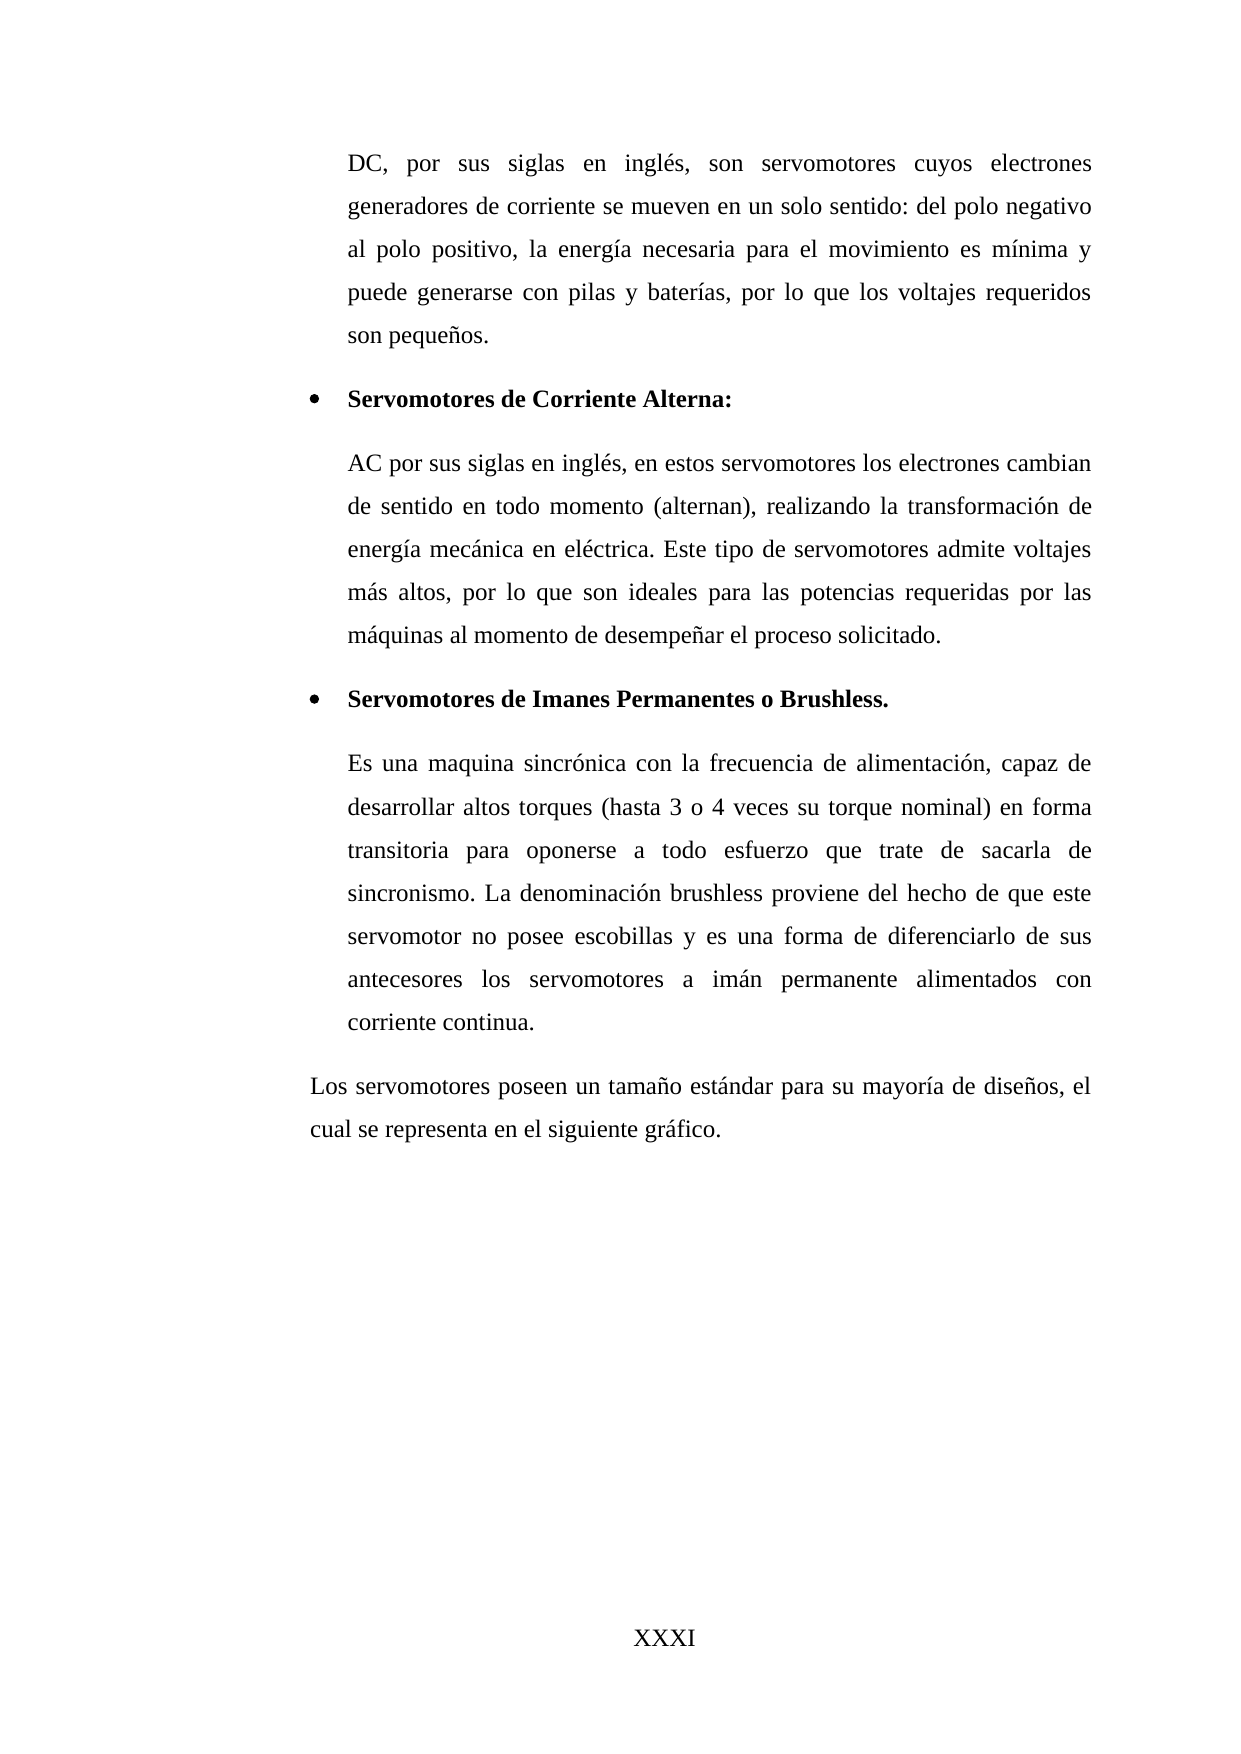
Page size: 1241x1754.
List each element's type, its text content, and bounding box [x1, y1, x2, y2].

list Servomotores de Imanes Permanentes o Brushless. [310, 684, 1092, 713]
text Es una maquina sincrónica con la frecuencia de alimentación, capaz de desarrollar altos torques (hasta 3 o 4 veces su torque nominal) en forma transitoria para oponerse a todo esfuerzo que trate de sacarla de sincronismo. La denominación brushless proviene del hecho de que este servomotor no posee escobillas y es una forma de diferenciarlo de sus antecesores los servomotores a imán permanente alimentados con corriente continua. [347, 748, 1092, 1036]
text Los servomotores poseen un tamaño estándar para su mayoría de diseños, el cual se representa en el siguiente gráfico. [310, 1071, 1092, 1143]
list Servomotores de Corriente Alterna: [310, 384, 1092, 413]
text AC por sus siglas en inglés, en estos servomotores los electrones cambian de sentido en todo momento (alternan), realizando la transformación de energía mecánica en eléctrica. Este tipo de servomotores admite voltajes más altos, por lo que son ideales para las potencias requeridas por las máquinas al momento de desempeñar el proceso solicitado. [347, 448, 1092, 649]
text DC, por sus siglas en inglés, son servomotores cuyos electrones generadores de corriente se mueven en un solo sentido: del polo negativo al polo positivo, la energía necesaria para el movimiento es mínima y puede generarse con pilas y baterías, por lo que los voltajes requeridos son pequeños. [347, 148, 1092, 349]
